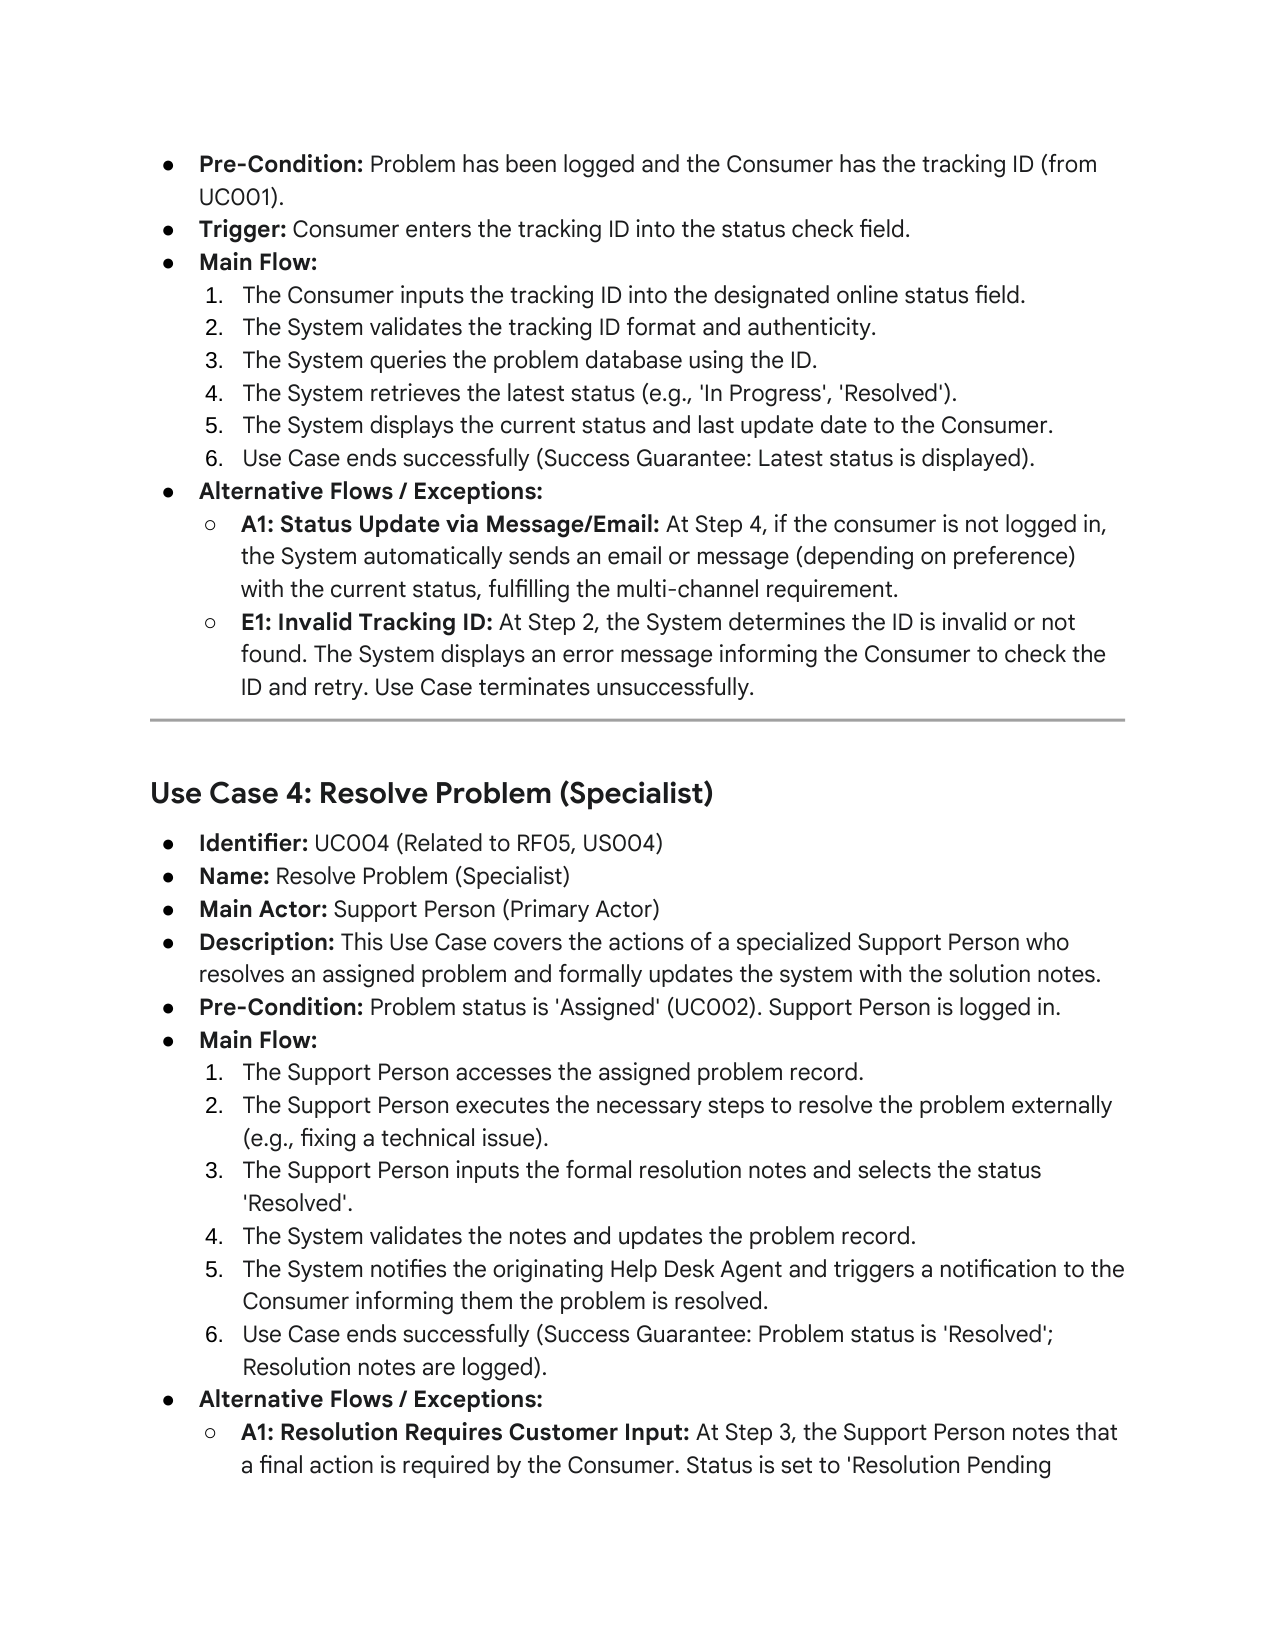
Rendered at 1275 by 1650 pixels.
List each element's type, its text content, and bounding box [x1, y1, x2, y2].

list The System queries the problem database using the ID. [205, 346, 1125, 375]
list The System validates the notes and updates the problem record. [205, 1222, 1125, 1251]
list Pre-Condition: Problem has been logged and the Consumer has the tracking ID (from UC001). [161, 150, 1125, 211]
list A1: Status Update via Message/Email: At Step 4, if the consumer is not logged in, the System automatically sends an email or message (depending on preference) with the current status, fulfilling the multi-channel requirement. [203, 510, 1125, 604]
list The Support Person accesses the assigned problem record. [205, 1058, 1125, 1087]
list Main Flow: [161, 1026, 1125, 1054]
list The Consumer inputs the tracking ID into the designated online status field. [205, 281, 1125, 309]
list Identifier: UC004 (Related to RF05, US004) [161, 829, 1125, 858]
list Description: This Use Case covers the actions of a specialized Support Person who resolves an assigned problem and formally updates the system with the solution notes. [161, 928, 1125, 989]
list Use Case ends successfully (Success Guarantee: Latest status is displayed). [205, 444, 1125, 473]
list Use Case ends successfully (Success Guarantee: Problem status is 'Resolved'; Resolution notes are logged). [205, 1320, 1125, 1382]
list Alternative Flows / Exceptions: [161, 477, 1125, 506]
list The Support Person inputs the formal resolution notes and selects the status 'Resolved'. [205, 1157, 1125, 1218]
list The System validates the tracking ID format and authenticity. [205, 313, 1125, 342]
list Name: Resolve Problem (Specialist) [161, 862, 1125, 891]
list Alternative Flows / Exceptions: [161, 1386, 1125, 1414]
list The System displays the current status and last update date to the Consumer. [205, 412, 1125, 440]
list Main Flow: [161, 248, 1125, 277]
list E1: Invalid Tracking ID: At Step 2, the System determines the ID is invalid or not found. The System displays an error message informing the Consumer to check the ID and retry. Use Case terminates unsuccessfully. [203, 608, 1125, 702]
subtitle Use Case 4: Resolve Problem (Specialist) [150, 775, 1125, 812]
list The System retrieves the latest status (e.g., 'In Progress', 'Resolved'). [205, 379, 1125, 408]
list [203, 1418, 1125, 1480]
list The Support Person executes the necessary steps to resolve the problem externally (e.g., fixing a technical issue). [205, 1091, 1125, 1153]
list The System notifies the originating Help Desk Agent and triggers a notification to the Consumer informing them the problem is resolved. [205, 1255, 1125, 1316]
list Trigger: Consumer enters the tracking ID into the status check field. [161, 215, 1125, 244]
list Pre-Condition: Problem status is 'Assigned' (UC002). Support Person is logged in. [161, 993, 1125, 1022]
list Main Actor: Support Person (Primary Actor) [161, 895, 1125, 924]
